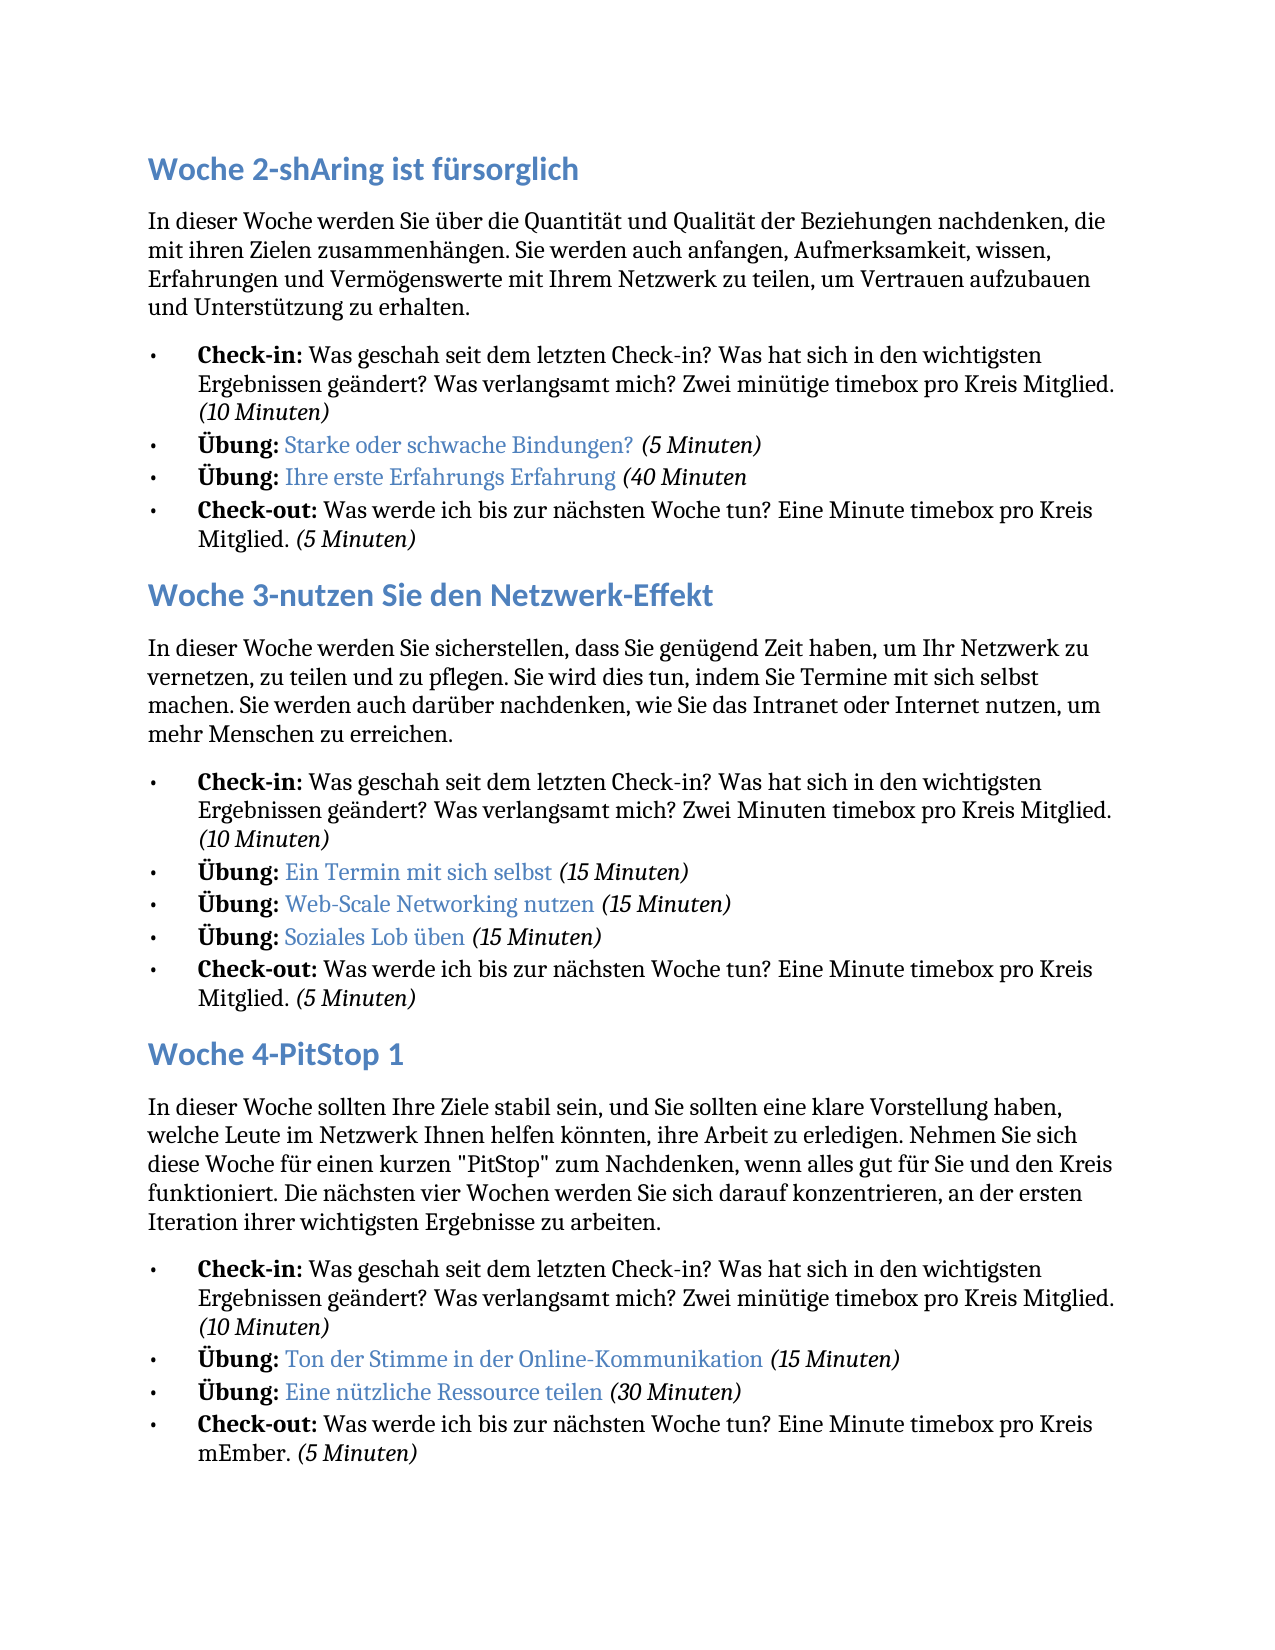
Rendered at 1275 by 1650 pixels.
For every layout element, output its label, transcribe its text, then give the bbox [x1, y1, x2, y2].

list Check-out: Was werde ich bis zur nächsten Woche tun? Eine Minute timebox pro Kreis mEmber. (5 Minuten) [148, 1410, 1127, 1468]
list Übung: Ein Termin mit sich selbst (15 Minuten) [148, 857, 1127, 886]
list Check-out: Was werde ich bis zur nächsten Woche tun? Eine Minute timebox pro Kreis Mitglied. (5 Minuten) [148, 955, 1127, 1012]
list Übung: Web-Scale Networking nutzen (15 Minuten) [148, 890, 1127, 919]
list Check-in: Was geschah seit dem letzten Check-in? Was hat sich in den wichtigsten Ergebnissen geändert? Was verlangsamt mich? Zwei Minuten timebox pro Kreis Mitglied. (10 Minuten) [148, 767, 1127, 854]
list Übung: Ton der Stimme in der Online-Kommunikation (15 Minuten) [148, 1345, 1127, 1374]
subtitle Woche 2-shAring ist fürsorglich [148, 148, 1127, 188]
text In dieser Woche werden Sie über die Quantität und Qualität der Beziehungen nachdenken, die mit ihren Zielen zusammenhängen. Sie werden auch anfangen, Aufmerksamkeit, wissen, Erfahrungen und Vermögenswerte mit Ihrem Netzwerk zu teilen, um Vertrauen aufzubauen und Unterstützung zu erhalten. [148, 207, 1127, 322]
subtitle Woche 3-nutzen Sie den Netzwerk-Effekt [148, 574, 1127, 615]
list Übung: Starke oder schwache Bindungen? (5 Minuten) [148, 431, 1127, 459]
list Übung: Soziales Lob üben (15 Minuten) [148, 922, 1127, 951]
text In dieser Woche werden Sie sicherstellen, dass Sie genügend Zeit haben, um Ihr Netzwerk zu vernetzen, zu teilen und zu pflegen. Sie wird dies tun, indem Sie Termine mit sich selbst machen. Sie werden auch darüber nachdenken, wie Sie das Intranet oder Internet nutzen, um mehr Menschen zu erreichen. [148, 634, 1127, 749]
subtitle Woche 4-PitStop 1 [148, 1033, 1127, 1074]
list Übung: Eine nützliche Ressource teilen (30 Minuten) [148, 1378, 1127, 1406]
list Check-out: Was werde ich bis zur nächsten Woche tun? Eine Minute timebox pro Kreis Mitglied. (5 Minuten) [148, 496, 1127, 553]
text In dieser Woche sollten Ihre Ziele stabil sein, und Sie sollten eine klare Vorstellung haben, welche Leute im Netzwerk Ihnen helfen könnten, ihre Arbeit zu erledigen. Nehmen Sie sich diese Woche für einen kurzen "PitStop" zum Nachdenken, wenn alles gut für Sie und den Kreis funktioniert. Die nächsten vier Wochen werden Sie sich darauf konzentrieren, an der ersten Iteration ihrer wichtigsten Ergebnisse zu arbeiten. [148, 1093, 1127, 1236]
list Übung: Ihre erste Erfahrungs Erfahrung (40 Minuten [148, 463, 1127, 492]
